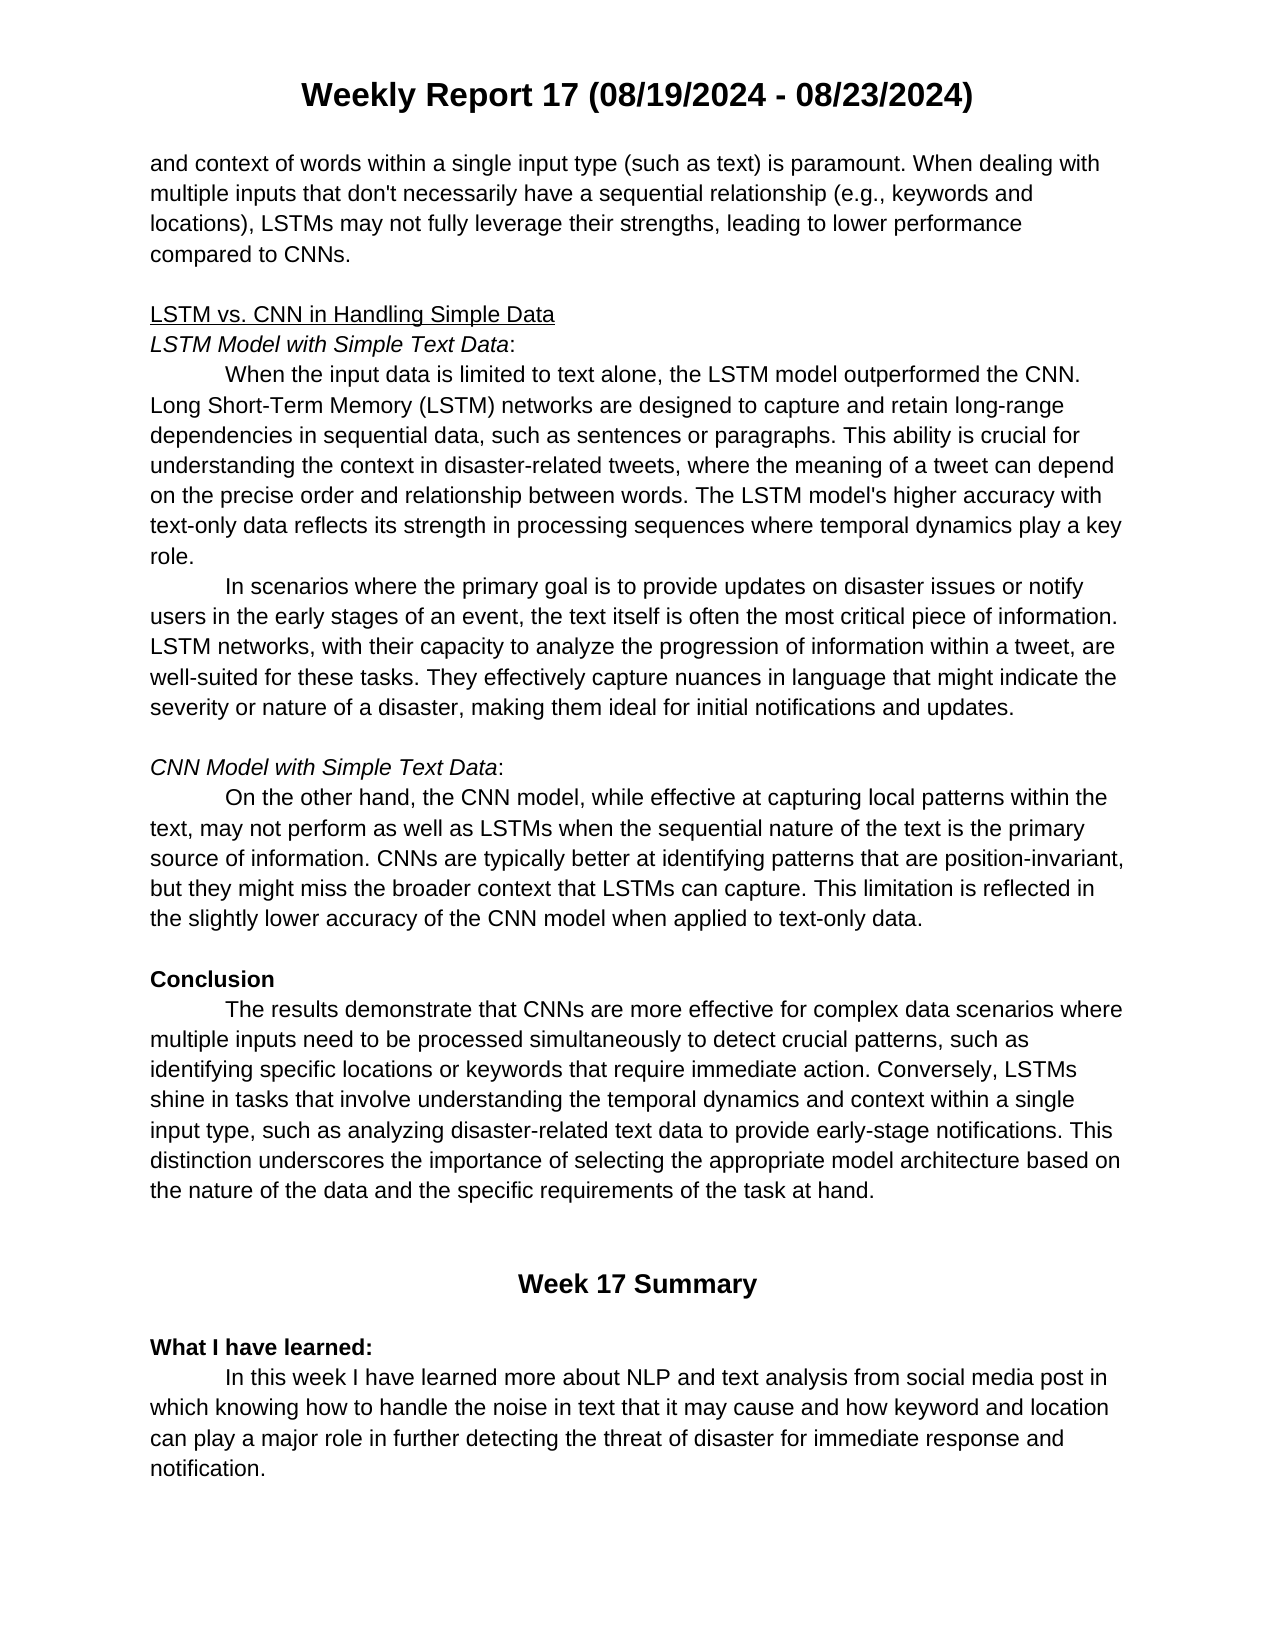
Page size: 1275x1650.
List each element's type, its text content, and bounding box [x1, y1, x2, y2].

text LSTM Model with Simple Text Data: [150, 331, 1125, 358]
text Conclusion [150, 966, 1125, 992]
text On the other hand, the CNN model, while effective at capturing local patterns within the text, may not perform as well as LSTMs when the sequential nature of the text is the primary source of information. CNNs are typically better at identifying patterns that are position-invariant, but they might miss the broader context that LSTMs can capture. This limitation is reflected in the slightly lower accuracy of the CNN model when applied to text-only data. [150, 784, 1125, 932]
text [150, 150, 1125, 267]
text Week 17 Summary [150, 1268, 1125, 1299]
text In scenarios where the primary goal is to provide updates on disaster issues or notify users in the early stages of an event, the text itself is often the most critical piece of information. LSTM networks, with their capacity to analyze the progression of information within a tweet, are well-suited for these tasks. They effectively capture nuances in language that might indicate the severity or nature of a disaster, making them ideal for initial notifications and updates. [150, 573, 1125, 720]
text LSTM vs. CNN in Handling Simple Data [150, 301, 1125, 327]
text What I have learned: [150, 1334, 1125, 1360]
text When the input data is limited to text alone, the LSTM model outperformed the CNN. Long Short-Term Memory (LSTM) networks are designed to capture and retain long-range dependencies in sequential data, such as sentences or paragraphs. This ability is crucial for understanding the context in disaster-related tweets, where the meaning of a tweet can depend on the precise order and relationship between words. The LSTM model's higher accuracy with text-only data reflects its strength in processing sequences where temporal dynamics play a key role. [150, 361, 1125, 569]
text In this week I have learned more about NLP and text analysis from social media post in which knowing how to handle the noise in text that it may cause and how keyword and location can play a major role in further detecting the threat of disaster for immediate response and notification. [150, 1364, 1125, 1481]
text CNN Model with Simple Text Data: [150, 754, 1125, 781]
text The results demonstrate that CNNs are more effective for complex data scenarios where multiple inputs need to be processed simultaneously to detect crucial patterns, such as identifying specific locations or keywords that require immediate action. Conversely, LSTMs shine in tasks that involve understanding the temporal dynamics and context within a single input type, such as analyzing disaster-related text data to provide early-stage notifications. This distinction underscores the importance of selecting the appropriate model architecture based on the nature of the data and the specific requirements of the task at hand. [150, 996, 1125, 1203]
